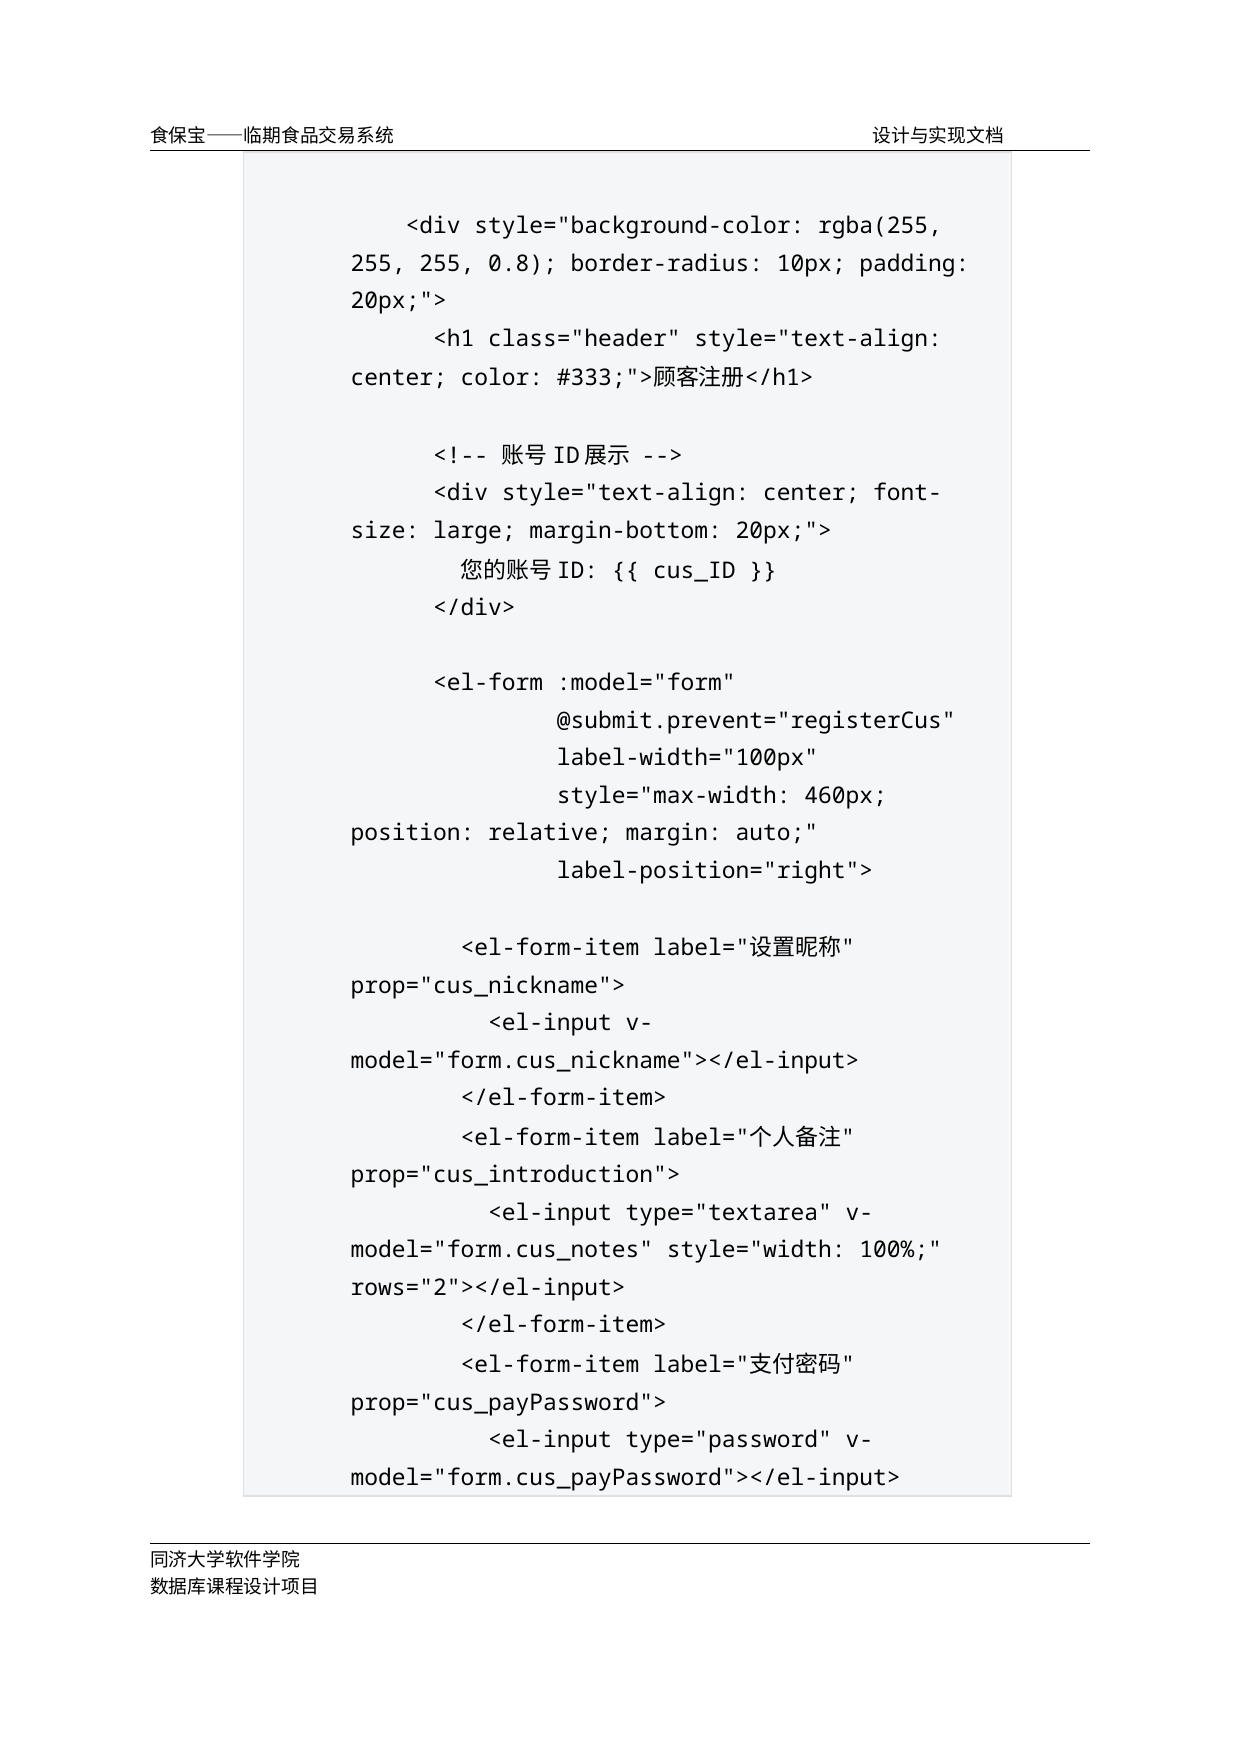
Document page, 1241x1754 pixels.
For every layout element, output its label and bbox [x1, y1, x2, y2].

table_header [244, 153, 1011, 1495]
